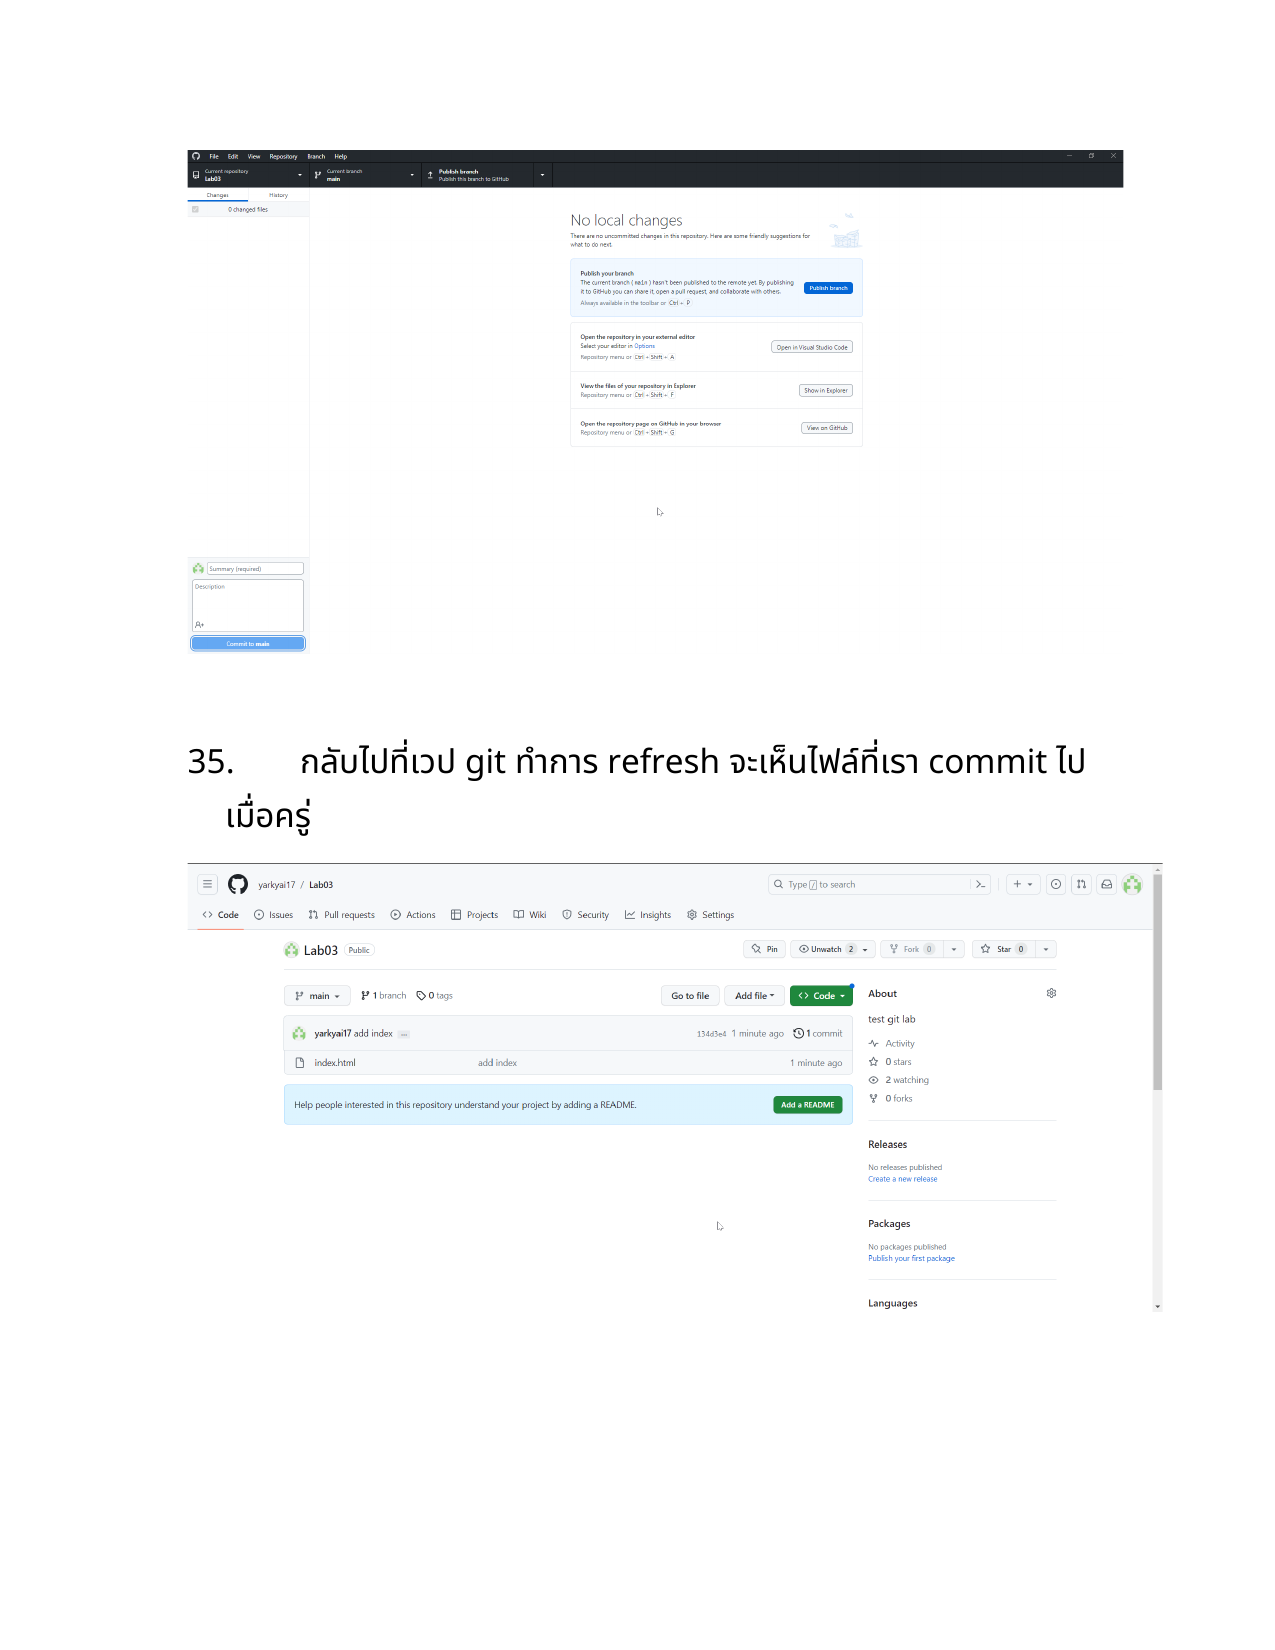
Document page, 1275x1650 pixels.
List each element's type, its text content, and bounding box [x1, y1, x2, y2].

list กลับไปที่เวป git ทำการ refresh จะเห็นไฟล์ที่เรา commit ไปเมื่อครู่ [187, 738, 1125, 843]
picture [187, 150, 1124, 654]
picture [187, 863, 1163, 1312]
